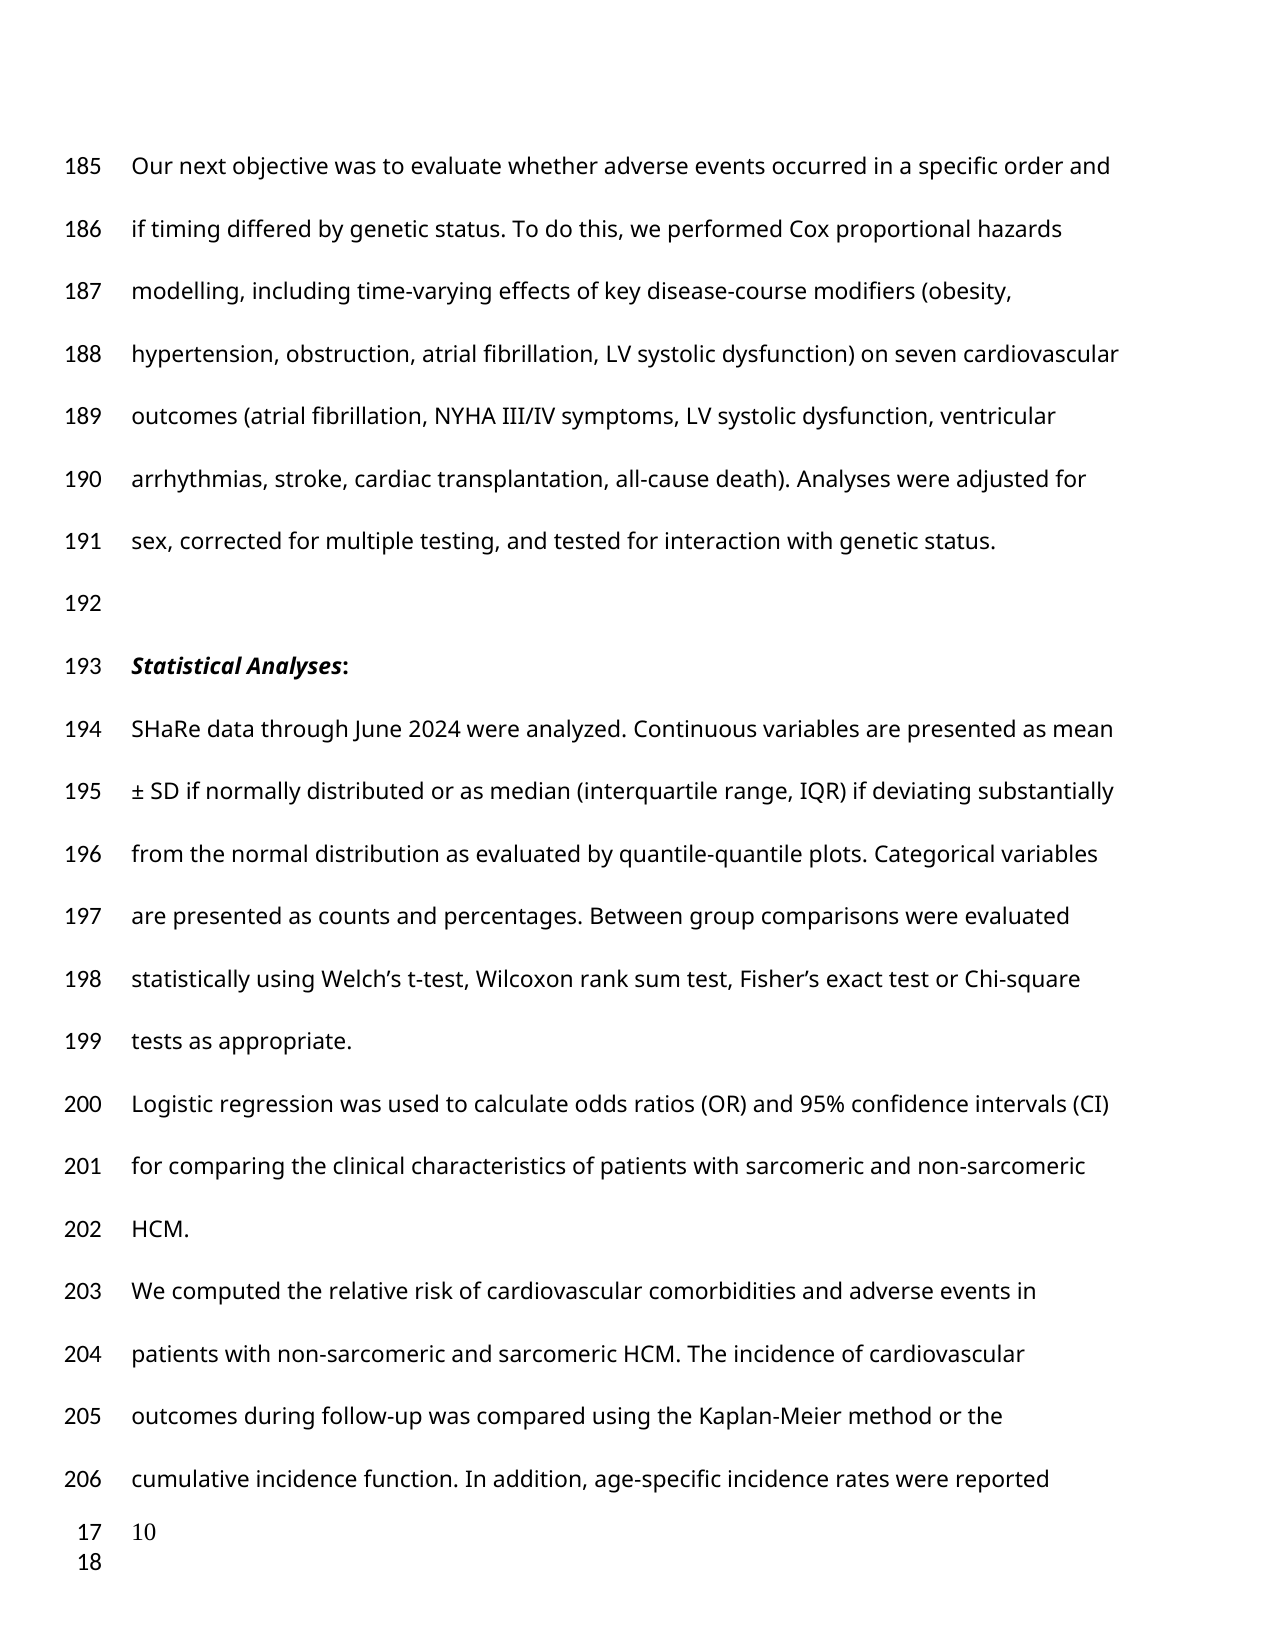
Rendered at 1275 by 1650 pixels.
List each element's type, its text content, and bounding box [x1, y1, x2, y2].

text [131, 1275, 1125, 1494]
text Statistical Analyses: [131, 650, 1125, 681]
text Logistic regression was used to calculate odds ratios (OR) and 95% confidence intervals (CI) for comparing the clinical characteristics of patients with sarcomeric and non-sarcomeric HCM. [131, 1087, 1125, 1244]
text Our next objective was to evaluate whether adverse events occurred in a specific order and if timing differed by genetic status. To do this, we performed Cox proportional hazards modelling, including time-varying effects of key disease-course modifiers (obesity, hypertension, obstruction, atrial fibrillation, LV systolic dysfunction) on seven cardiovascular outcomes (atrial fibrillation, NYHA III/IV symptoms, LV systolic dysfunction, ventricular arrhythmias, stroke, cardiac transplantation, all-cause death). Analyses were adjusted for sex, corrected for multiple testing, and tested for interaction with genetic status. [131, 150, 1125, 556]
text SHaRe data through June 2024 were analyzed. Continuous variables are presented as mean ± SD if normally distributed or as median (interquartile range, IQR) if deviating substantially from the normal distribution as evaluated by quantile-quantile plots. Categorical variables are presented as counts and percentages. Between group comparisons were evaluated statistically using Welch’s t-test, Wilcoxon rank sum test, Fisher’s exact test or Chi-square tests as appropriate. [131, 712, 1125, 1056]
